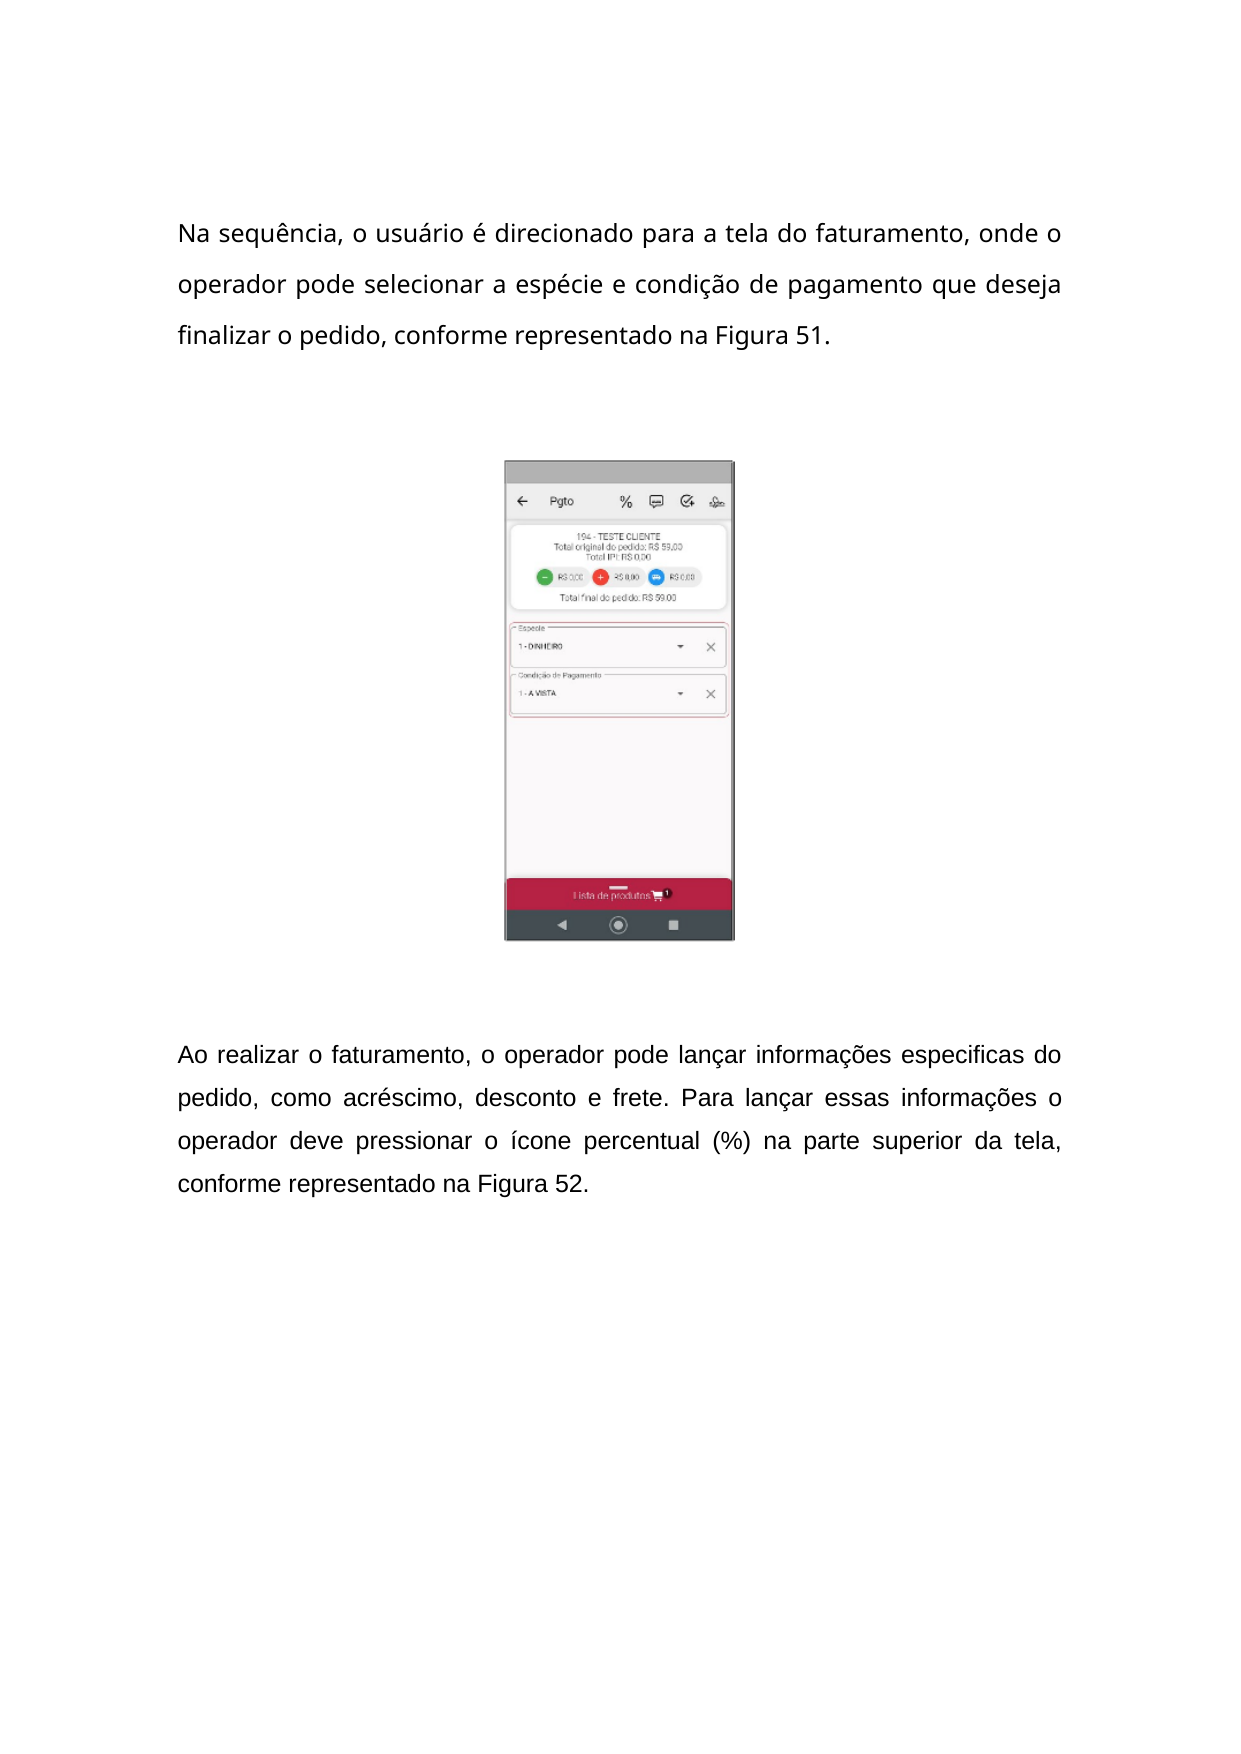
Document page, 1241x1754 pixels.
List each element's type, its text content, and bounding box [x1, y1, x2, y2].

picture [496, 452, 744, 950]
text Ao realizar o faturamento, o operador pode lançar informações especificas do pedido, como acréscimo, desconto e frete. Para lançar essas informações o operador deve pressionar o ícone percentual (%) na parte superior da tela, conforme representado na Figura 52. [177, 1040, 1063, 1198]
text Na sequência, o usuário é direcionado para a tela do faturamento, onde o operador pode selecionar a espécie e condição de pagamento que deseja finalizar o pedido, conforme representado na Figura 51. [177, 215, 1063, 351]
